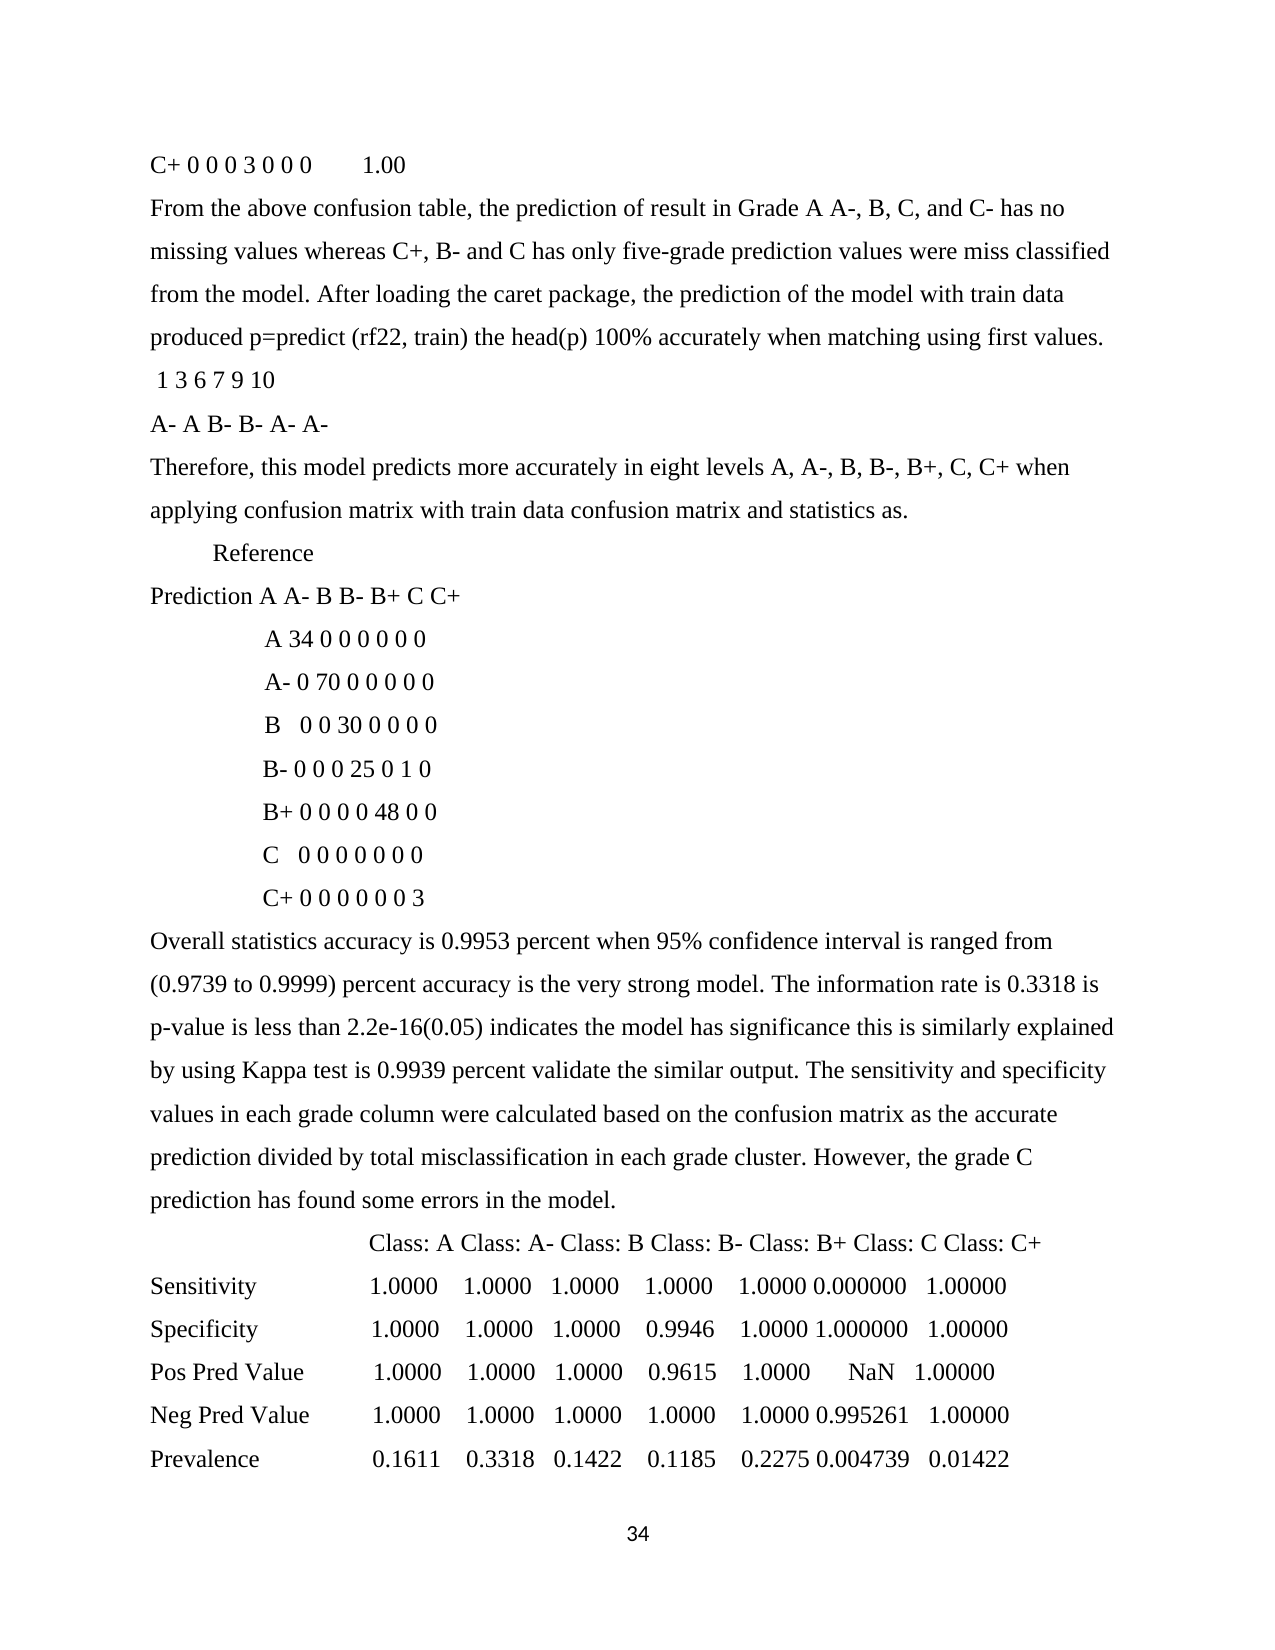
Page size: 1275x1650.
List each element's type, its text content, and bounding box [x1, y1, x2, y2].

text A- A B- B- A- A- [150, 409, 1125, 437]
text B 0 0 30 0 0 0 0 [150, 711, 1125, 739]
text C 0 0 0 0 0 0 0 [150, 840, 1125, 869]
text Pos Pred Value 1.0000 1.0000 1.0000 0.9615 1.0000 NaN 1.00000 [150, 1357, 1125, 1386]
text Class: A Class: A- Class: B Class: B- Class: B+ Class: C Class: C+ [150, 1228, 1125, 1257]
text From the above confusion table, the prediction of result in Grade A A-, B, C, and C- has no missing values whereas C+, B- and C has only five-grade prediction values were miss classified from the model. After loading the caret package, the prediction of the model with train data produced p=predict (rf22, train) the head(p) 100% accurately when matching using first values. [150, 193, 1125, 351]
text Overall statistics accuracy is 0.9953 percent when 95% confidence interval is ranged from (0.9739 to 0.9999) percent accuracy is the very strong model. The information rate is 0.3318 is p-value is less than 2.2e-16(0.05) indicates the model has significance this is similarly explained by using Kappa test is 0.9939 percent validate the similar output. The sensitivity and specificity values in each grade column were calculated based on the confusion matrix as the accurate prediction divided by total misclassification in each grade cluster. However, the grade C prediction has found some errors in the model. [150, 926, 1125, 1214]
text A- 0 70 0 0 0 0 0 [150, 667, 1125, 696]
text C+ 0 0 0 0 0 0 3 [150, 883, 1125, 912]
text Prevalence 0.1611 0.3318 0.1422 0.1185 0.2275 0.004739 0.01422 [150, 1444, 1125, 1472]
text B- 0 0 0 25 0 1 0 [150, 754, 1125, 782]
text Prediction A A- B B- B+ C C+ [150, 581, 1125, 610]
text B+ 0 0 0 0 48 0 0 [150, 797, 1125, 826]
text Reference [150, 538, 1125, 567]
text 1 3 6 7 9 10 [150, 366, 1125, 394]
text Specificity 1.0000 1.0000 1.0000 0.9946 1.0000 1.000000 1.00000 [150, 1314, 1125, 1343]
text A 34 0 0 0 0 0 0 [150, 624, 1125, 653]
text Neg Pred Value 1.0000 1.0000 1.0000 1.0000 1.0000 0.995261 1.00000 [150, 1401, 1125, 1429]
text Therefore, this model predicts more accurately in eight levels A, A-, B, B-, B+, C, C+ when applying confusion matrix with train data confusion matrix and statistics as. [150, 452, 1125, 524]
text C+ 0 0 0 3 0 0 0 1.00 [150, 150, 1125, 179]
text Sensitivity 1.0000 1.0000 1.0000 1.0000 1.0000 0.000000 1.00000 [150, 1271, 1125, 1300]
